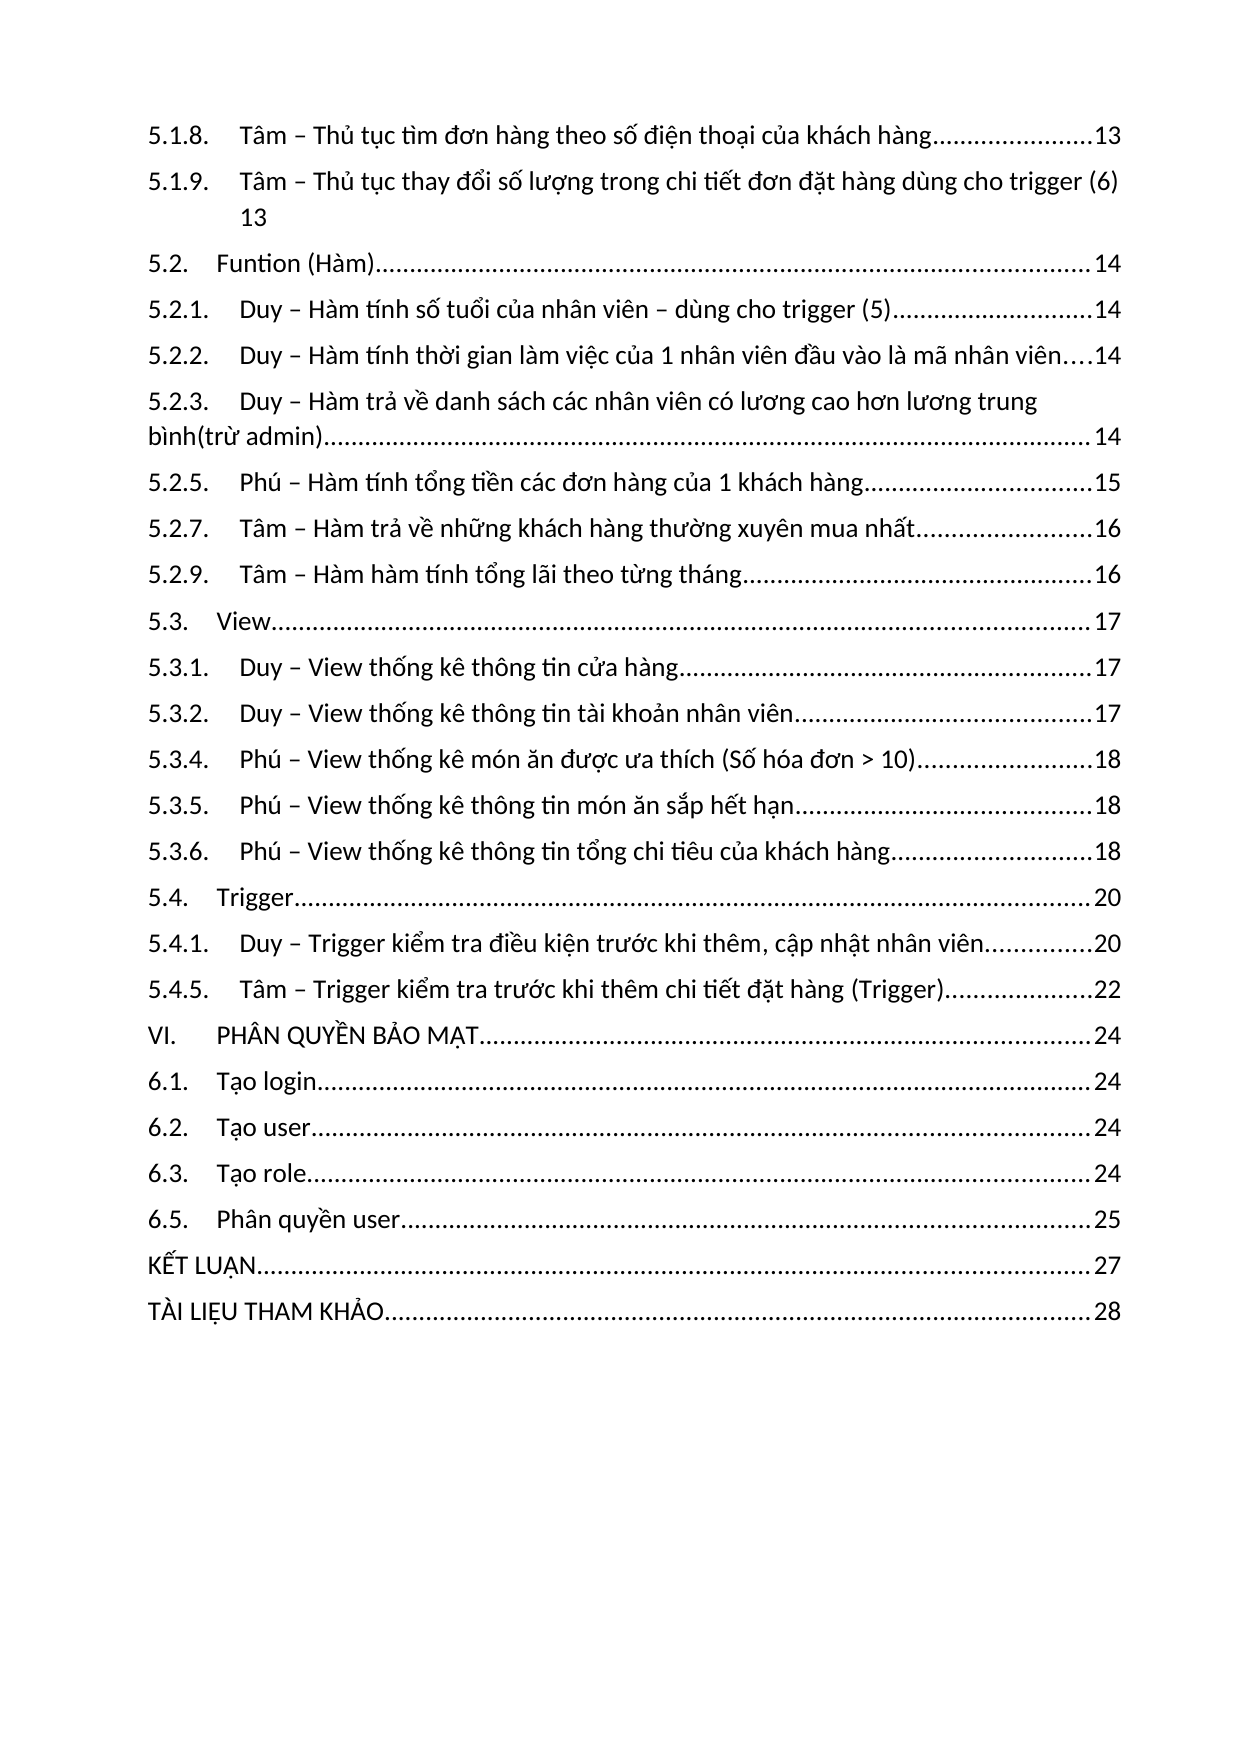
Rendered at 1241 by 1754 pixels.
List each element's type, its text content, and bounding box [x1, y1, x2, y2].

text 5.2.9. Tâm – Hàm hàm tính tổng lãi theo từng tháng 16 [148, 558, 1122, 591]
text 5.4.5. Tâm – Trigger kiểm tra trước khi thêm chi tiết đặt hàng (Trigger) 22 [148, 972, 1122, 1005]
text 5.2. Funtion (Hàm) 14 [148, 246, 1122, 279]
text 5.4. Trigger 20 [148, 880, 1122, 913]
text 5.2.3. Duy – Hàm trả về danh sách các nhân viên có lương cao hơn lương trung bình(trừ admin). 14 [148, 384, 1122, 453]
text 5.2.1. Duy – Hàm tính số tuổi của nhân viên – dùng cho trigger (5) 14 [148, 292, 1122, 325]
text 5.3.1. Duy – View thống kê thông tin cửa hàng 17 [148, 650, 1122, 683]
text 5.3.2. Duy – View thống kê thông tin tài khoản nhân viên 17 [148, 696, 1122, 729]
text 5.1.8. Tâm – Thủ tục tìm đơn hàng theo số điện thoại của khách hàng 13 [148, 118, 1122, 151]
text 6.5. Phân quyền user 25 [148, 1202, 1122, 1235]
text VI. PHÂN QUYỀN BẢO MẬT 24 [148, 1018, 1122, 1051]
text TÀI LIỆU THAM KHẢO 28 [148, 1294, 1122, 1327]
text 5.2.2. Duy – Hàm tính thời gian làm việc của 1 nhân viên đầu vào là mã nhân viên 14 [148, 338, 1122, 371]
text KẾT LUẬN 27 [148, 1248, 1122, 1281]
text 6.1. Tạo login 24 [148, 1064, 1122, 1097]
text 5.3.6. Phú – View thống kê thông tin tổng chi tiêu của khách hàng 18 [148, 834, 1122, 867]
text 6.3. Tạo role 24 [148, 1156, 1122, 1189]
text 6.2. Tạo user 24 [148, 1110, 1122, 1143]
text 5.1.9. Tâm – Thủ tục thay đổi số lượng trong chi tiết đơn đặt hàng dùng cho trigger (6) 13 [148, 164, 1122, 233]
text 5.3.5. Phú – View thống kê thông tin món ăn sắp hết hạn 18 [148, 788, 1122, 821]
text 5.4.1. Duy – Trigger kiểm tra điều kiện trước khi thêm, cập nhật nhân viên 20 [148, 926, 1122, 959]
text 5.2.5. Phú – Hàm tính tổng tiền các đơn hàng của 1 khách hàng 15 [148, 466, 1122, 499]
text 5.2.7. Tâm – Hàm trả về những khách hàng thường xuyên mua nhất 16 [148, 512, 1122, 545]
text 5.3. View 17 [148, 604, 1122, 637]
text 5.3.4. Phú – View thống kê món ăn được ưa thích (Số hóa đơn > 10) 18 [148, 742, 1122, 775]
